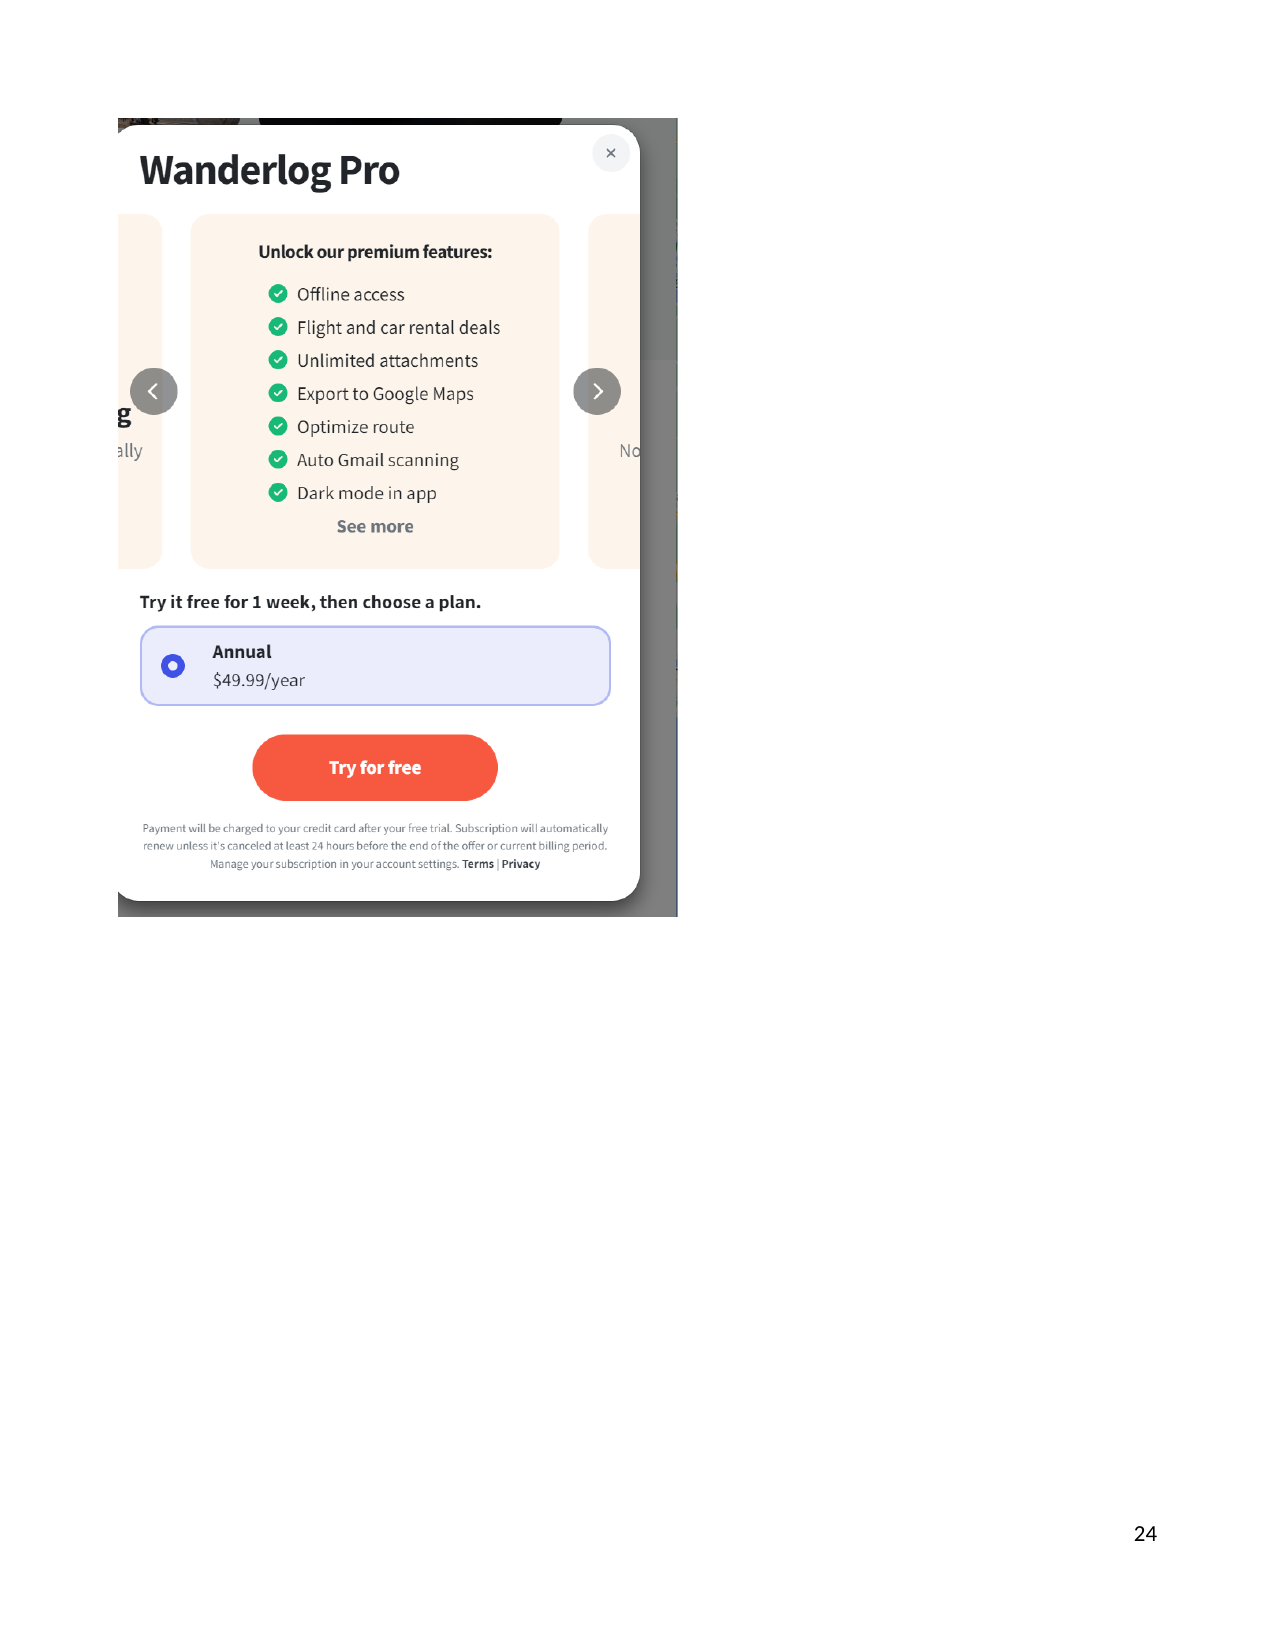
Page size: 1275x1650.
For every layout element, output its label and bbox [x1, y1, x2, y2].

picture [118, 118, 678, 917]
